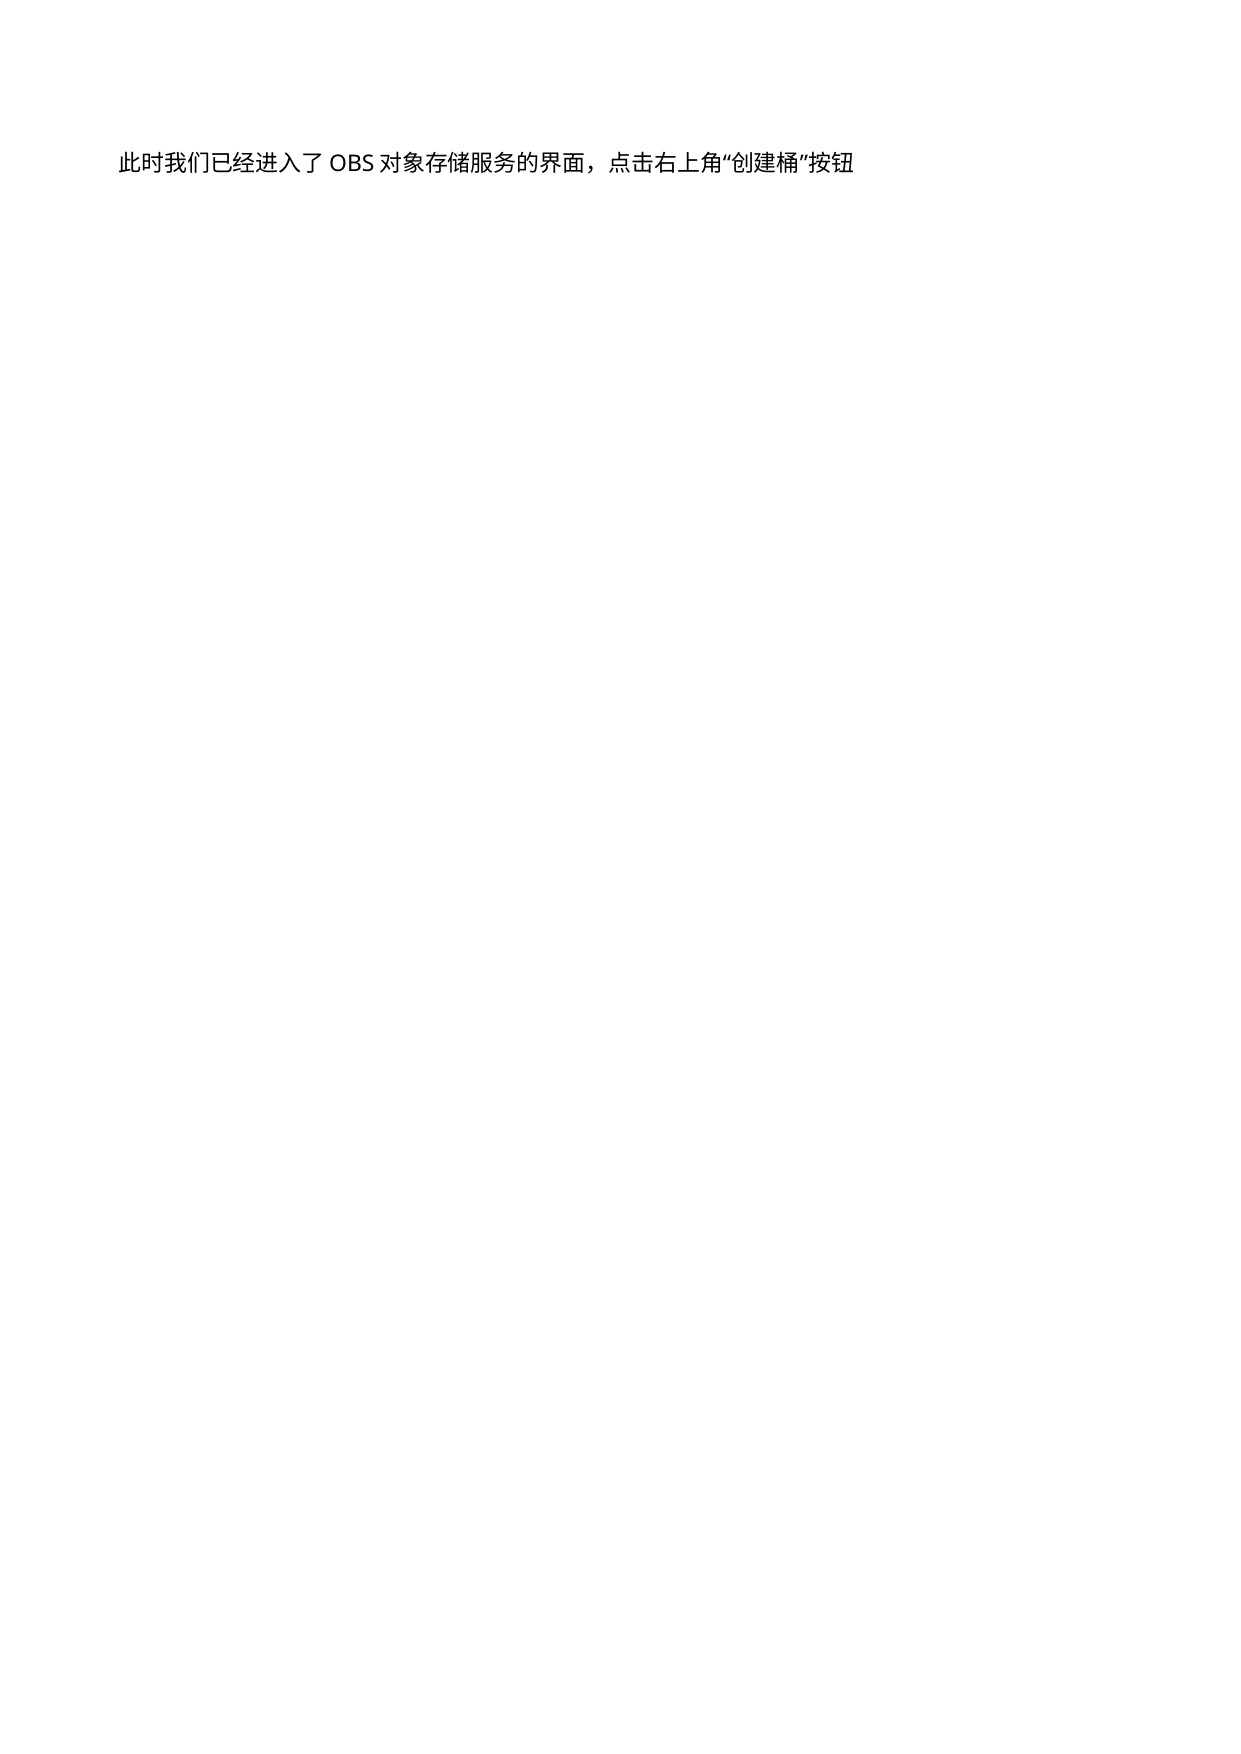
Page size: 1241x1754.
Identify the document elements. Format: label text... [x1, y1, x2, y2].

list 此时我们已经进入了OBS对象存储服务的界面，点击右上角“创建桶”按钮 [118, 147, 1122, 178]
